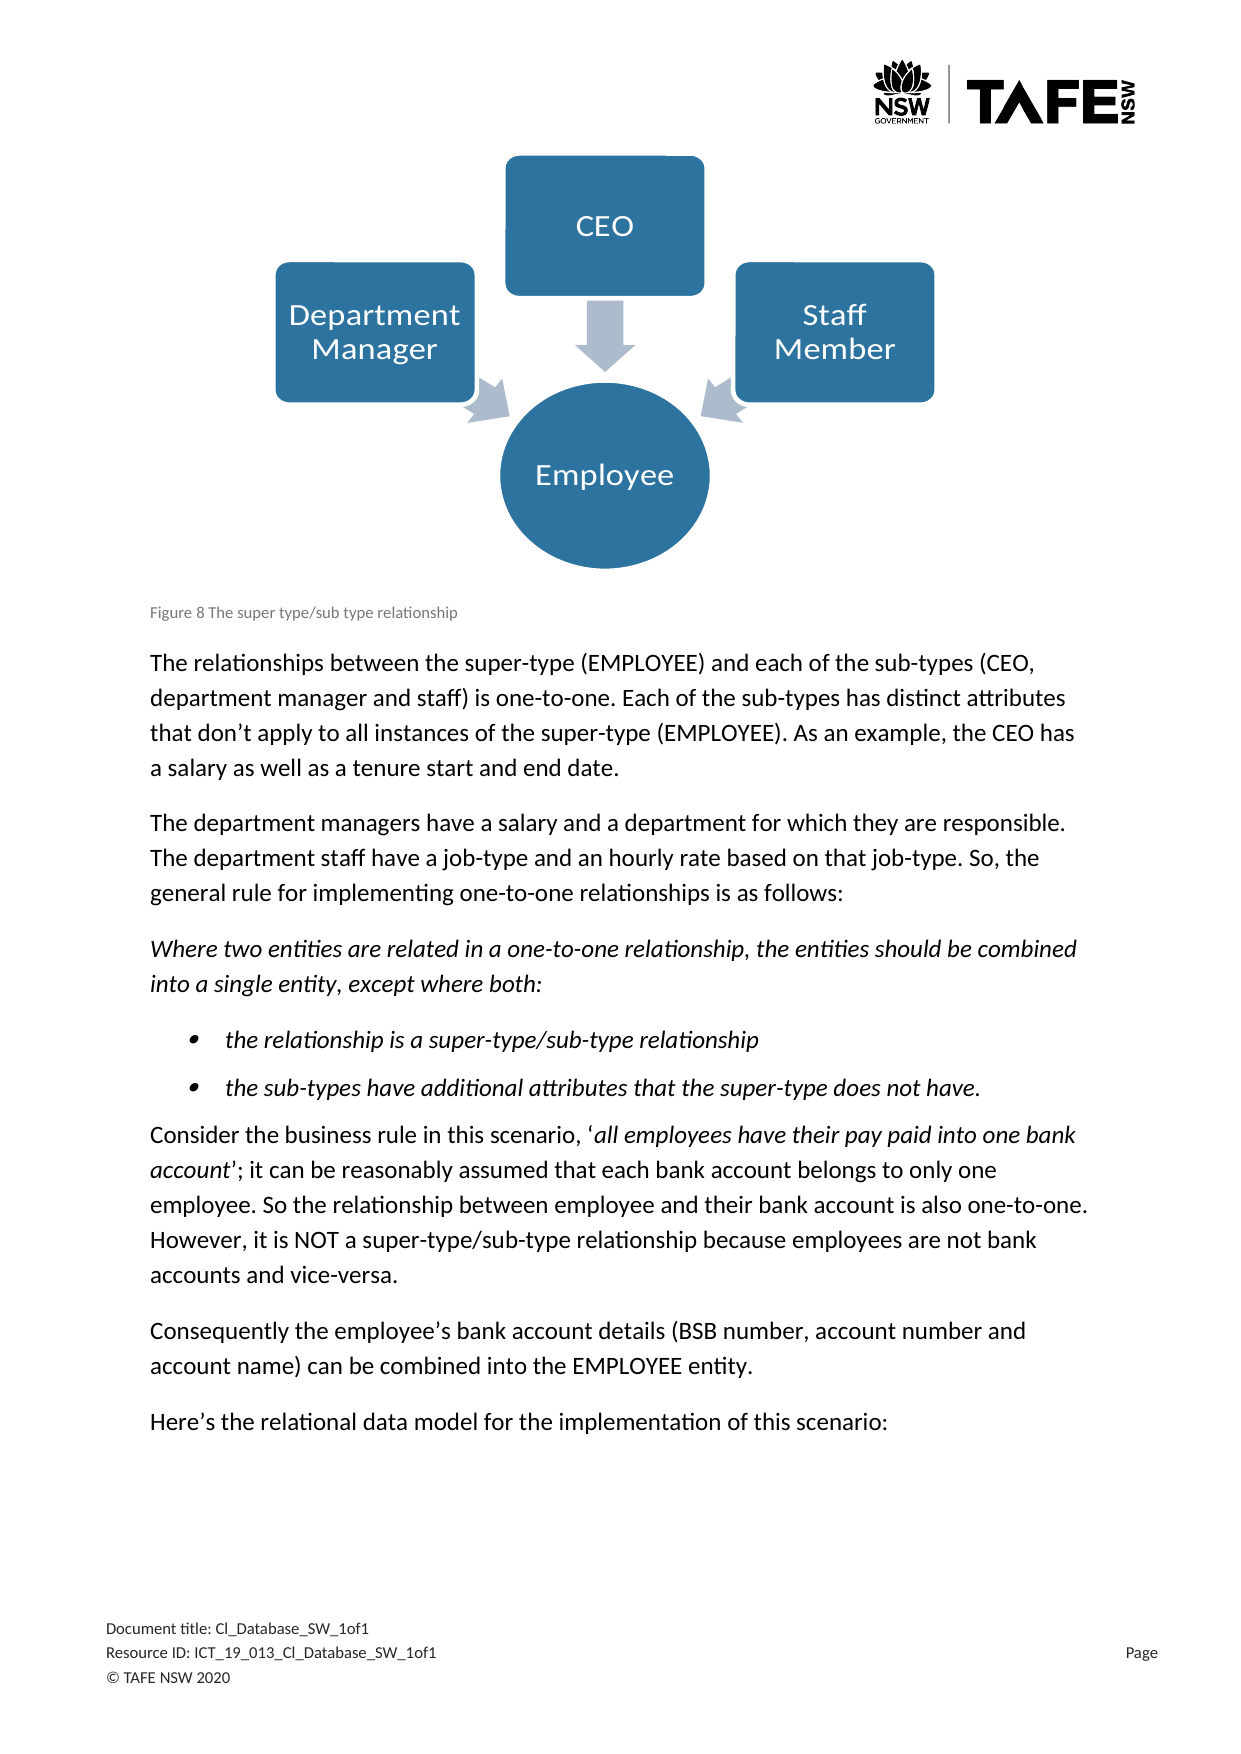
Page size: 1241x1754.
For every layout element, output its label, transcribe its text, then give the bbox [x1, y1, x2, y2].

list the relationship is a super-type/sub-type relationship [187, 1024, 1090, 1055]
text The department managers have a salary and a department for which they are responsible. The department staff have a job-type and an hourly rate based on that job-type. So, the general rule for implementing one-to-one relationships is as follows: [150, 807, 1090, 908]
text The relationships between the super-type (EMPLOYEE) and each of the sub-types (CEO, department manager and staff) is one-to-one. Each of the sub-types has distinct attributes that don’t apply to all instances of the super-type (EMPLOYEE). As an example, the CEO has a salary as well as a tenure start and end date. [150, 647, 1090, 782]
list the sub-types have additional attributes that the super-type does not have. [187, 1072, 1090, 1102]
text Consider the business rule in this scenario, ‘all employees have their pay paid into one bank account’; it can be reasonably assumed that each bank account belongs to only one employee. So the relationship between employee and their bank account is also one-to-one. However, it is NOT a super-type/sub-type relationship because employees are not bank accounts and vice-versa. [150, 1119, 1090, 1290]
text Where two entities are related in a one-to-one relationship, the entities should be combined into a single entity, except where both: [150, 933, 1090, 999]
picture [873, 59, 1135, 125]
text Consequently the employee’s bank account details (BSB number, account number and account name) can be combined into the EMPLOYEE entity. [150, 1315, 1090, 1381]
text Here’s the relational data model for the implementation of this scenario: [150, 1406, 1090, 1436]
